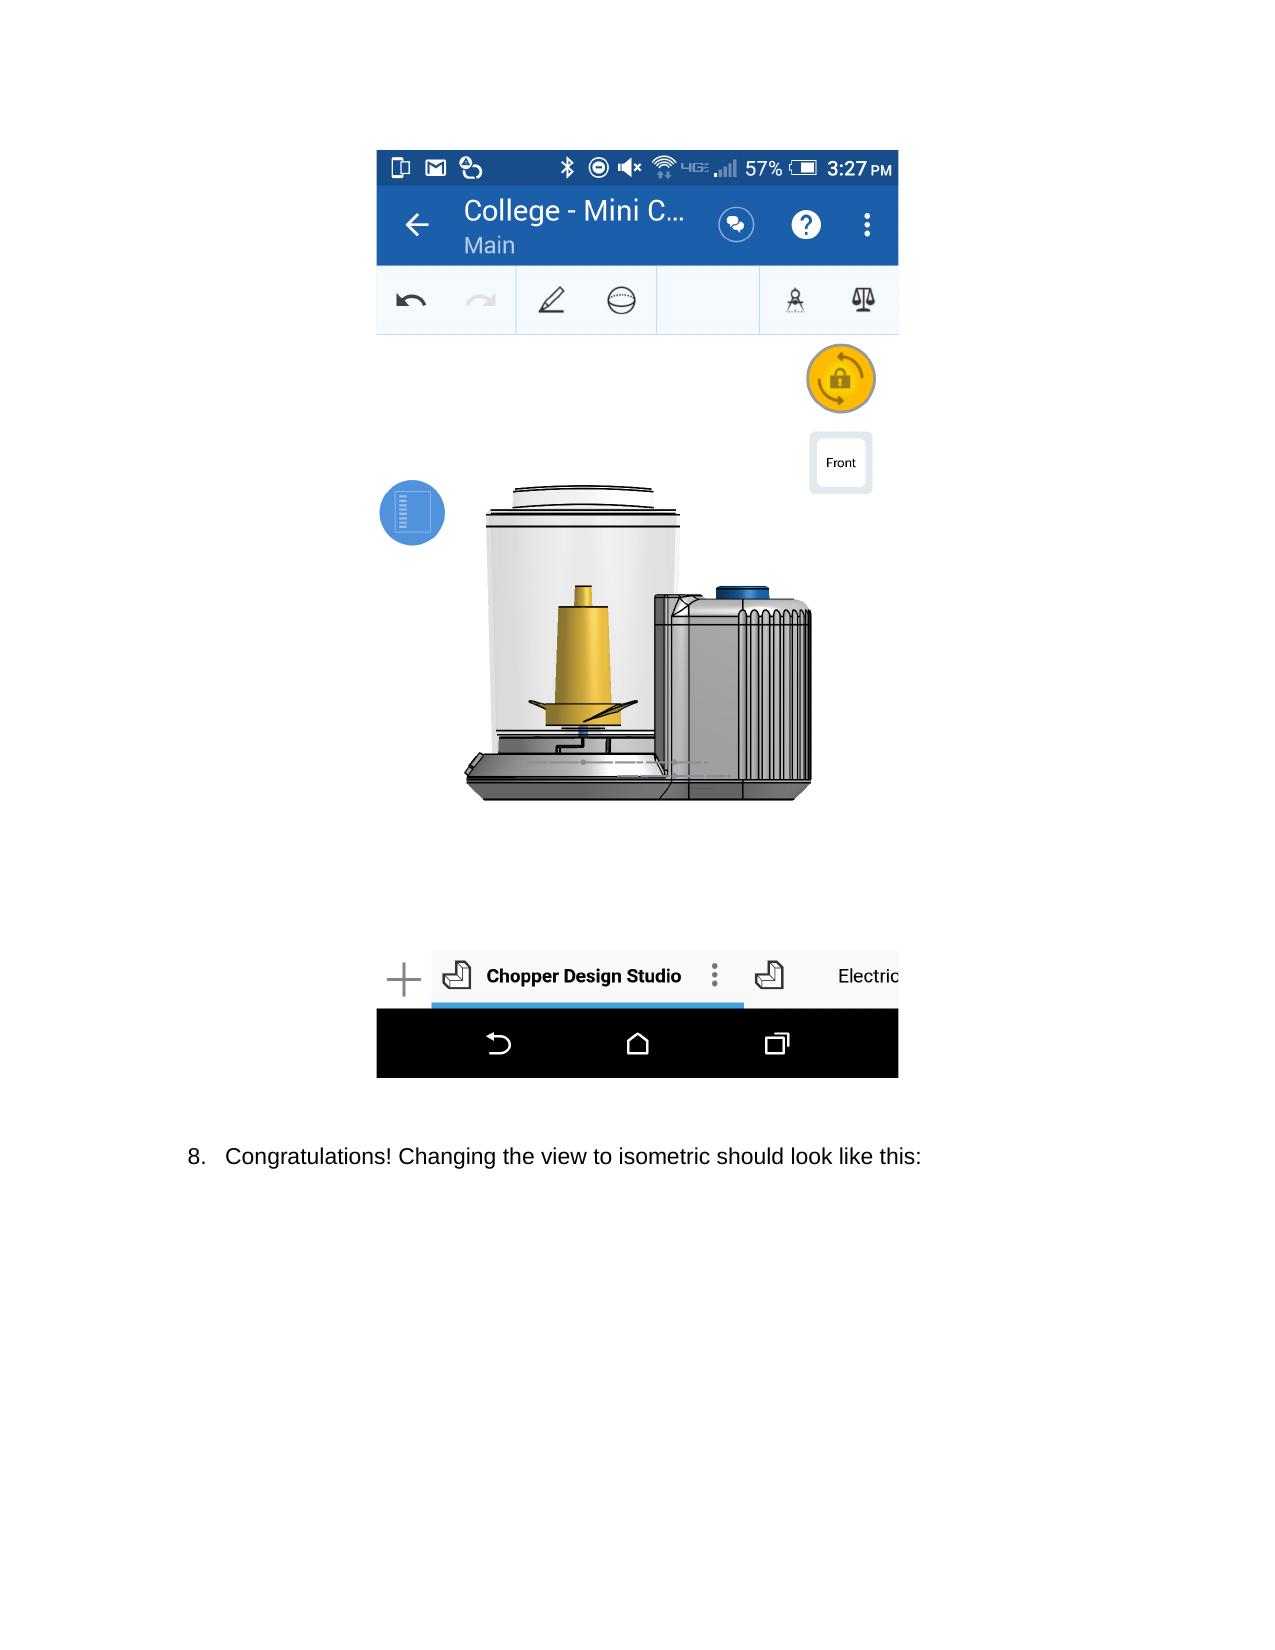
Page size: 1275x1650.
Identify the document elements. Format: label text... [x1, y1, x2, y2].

picture [376, 150, 899, 1078]
list Congratulations! Changing the view to isometric should look like this: [187, 1143, 1125, 1170]
